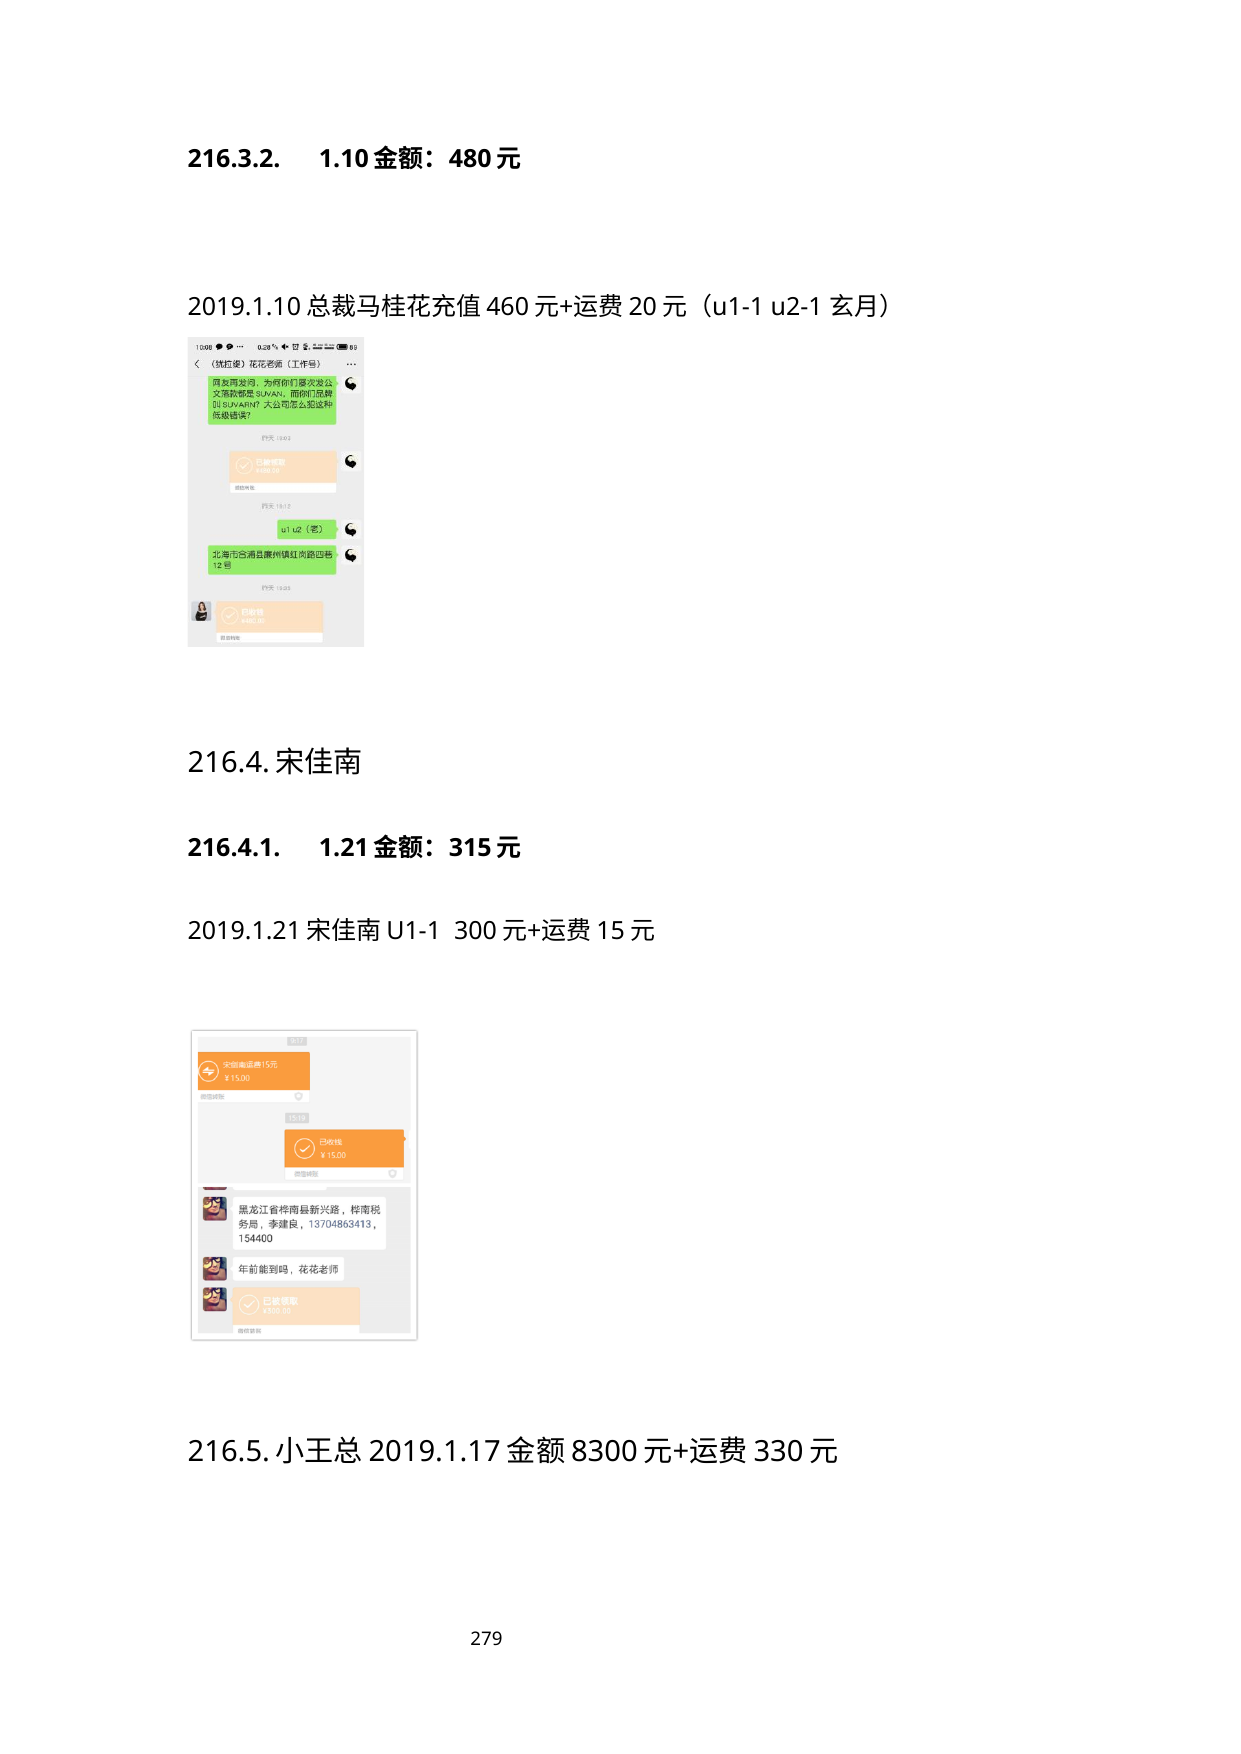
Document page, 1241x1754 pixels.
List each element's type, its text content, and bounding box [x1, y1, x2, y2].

subtitle 1.10金额：480元 [187, 124, 1053, 189]
text 2019.1.10总裁马桂花充值460元+运费20元（u1-1 u2-1 玄月） [187, 272, 1053, 337]
picture [187, 337, 365, 647]
picture [187, 1026, 421, 1344]
subtitle 1.21金额：315元 [187, 813, 1053, 878]
subtitle 小王总2019.1.17金额8300元+运费330元 [187, 1416, 1053, 1481]
subtitle 宋佳南 [187, 727, 1053, 792]
text 2019.1.21宋佳南U1-1 300元+运费15元 [187, 896, 1053, 961]
